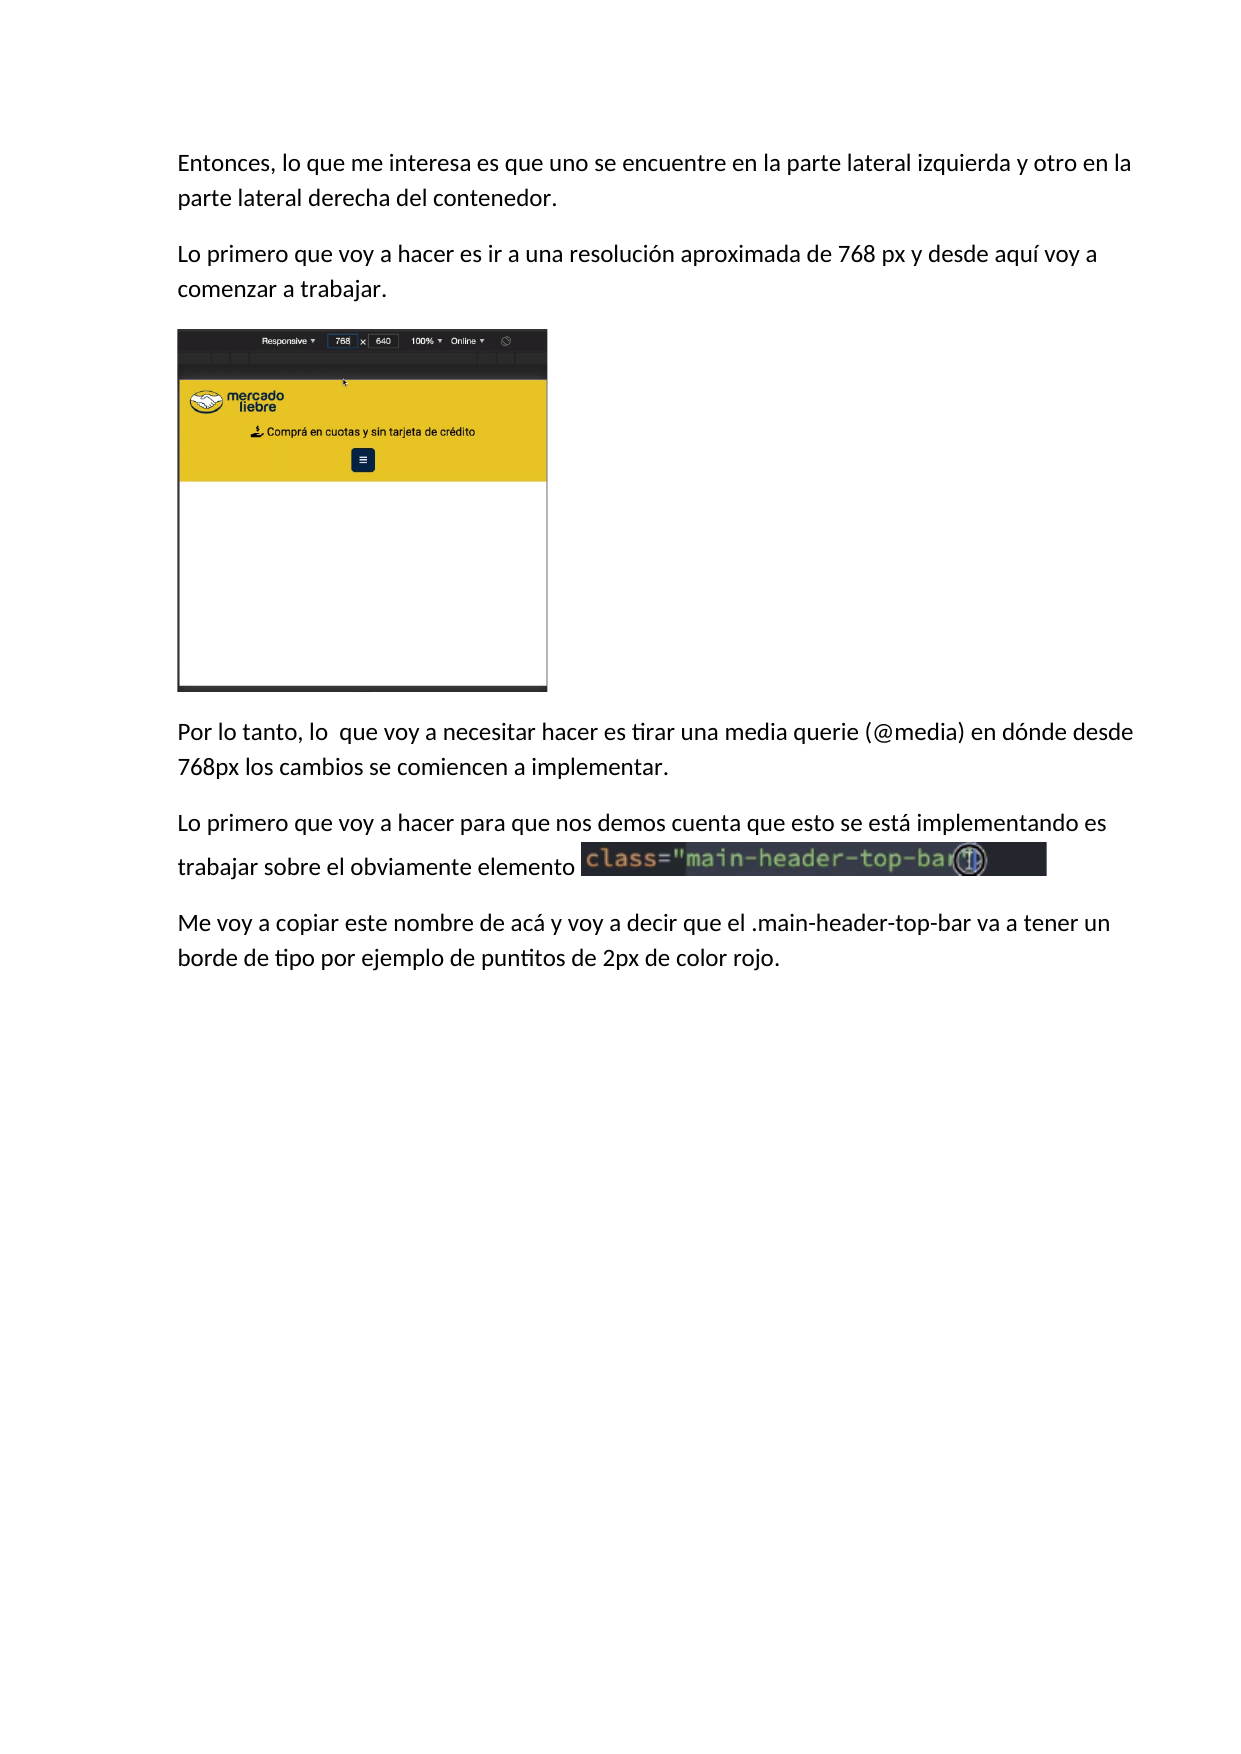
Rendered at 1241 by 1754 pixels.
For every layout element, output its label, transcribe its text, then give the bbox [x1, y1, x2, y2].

text Lo primero que voy a hacer para que nos demos cuenta que esto se está implementando es trabajar sobre el obviamente elemento [177, 807, 1137, 881]
picture [177, 329, 548, 692]
text Lo primero que voy a hacer es ir a una resolución aproximada de 768 px y desde aquí voy a comenzar a trabajar. [177, 238, 1137, 304]
text Entonces, lo que me interesa es que uno se encuentre en la parte lateral izquierda y otro en la parte lateral derecha del contenedor. [177, 148, 1137, 213]
picture [581, 842, 1047, 876]
text Por lo tanto, lo que voy a necesitar hacer es tirar una media querie (@media) en dónde desde 768px los cambios se comiencen a implementar. [177, 717, 1137, 782]
text Me voy a copiar este nombre de acá y voy a decir que el .main-header-top-bar va a tener un borde de tipo por ejemplo de puntitos de 2px de color rojo. [177, 907, 1137, 972]
